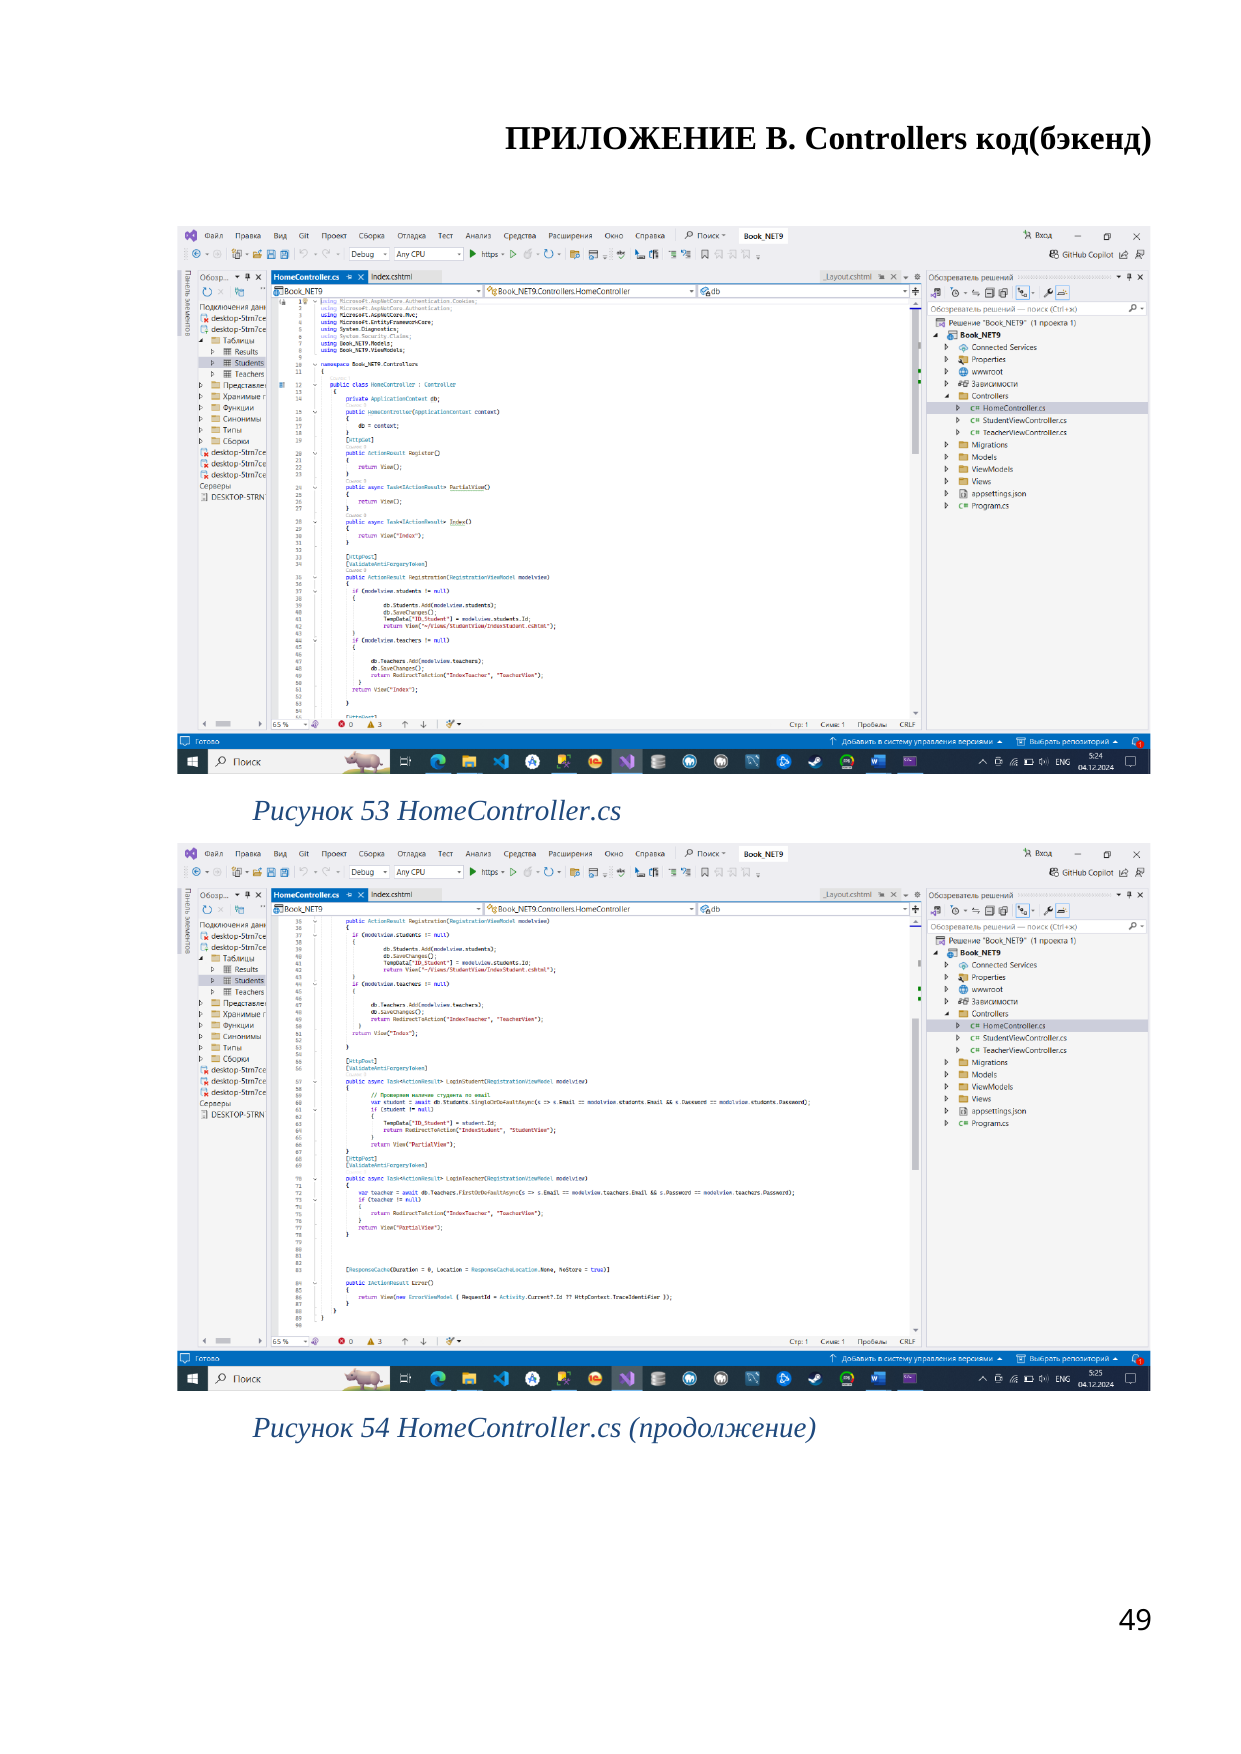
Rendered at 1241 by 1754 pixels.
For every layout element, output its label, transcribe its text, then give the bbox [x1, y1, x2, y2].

picture [177, 226, 1151, 774]
picture [177, 843, 1151, 1391]
text Рисунок 54 HomeController.cs (продолжение) [177, 1411, 1152, 1444]
subtitle ПРИЛОЖЕНИЕ В. Controllers код(бэкенд) [177, 118, 1152, 156]
text Рисунок 53 HomeController.cs [177, 793, 1152, 827]
